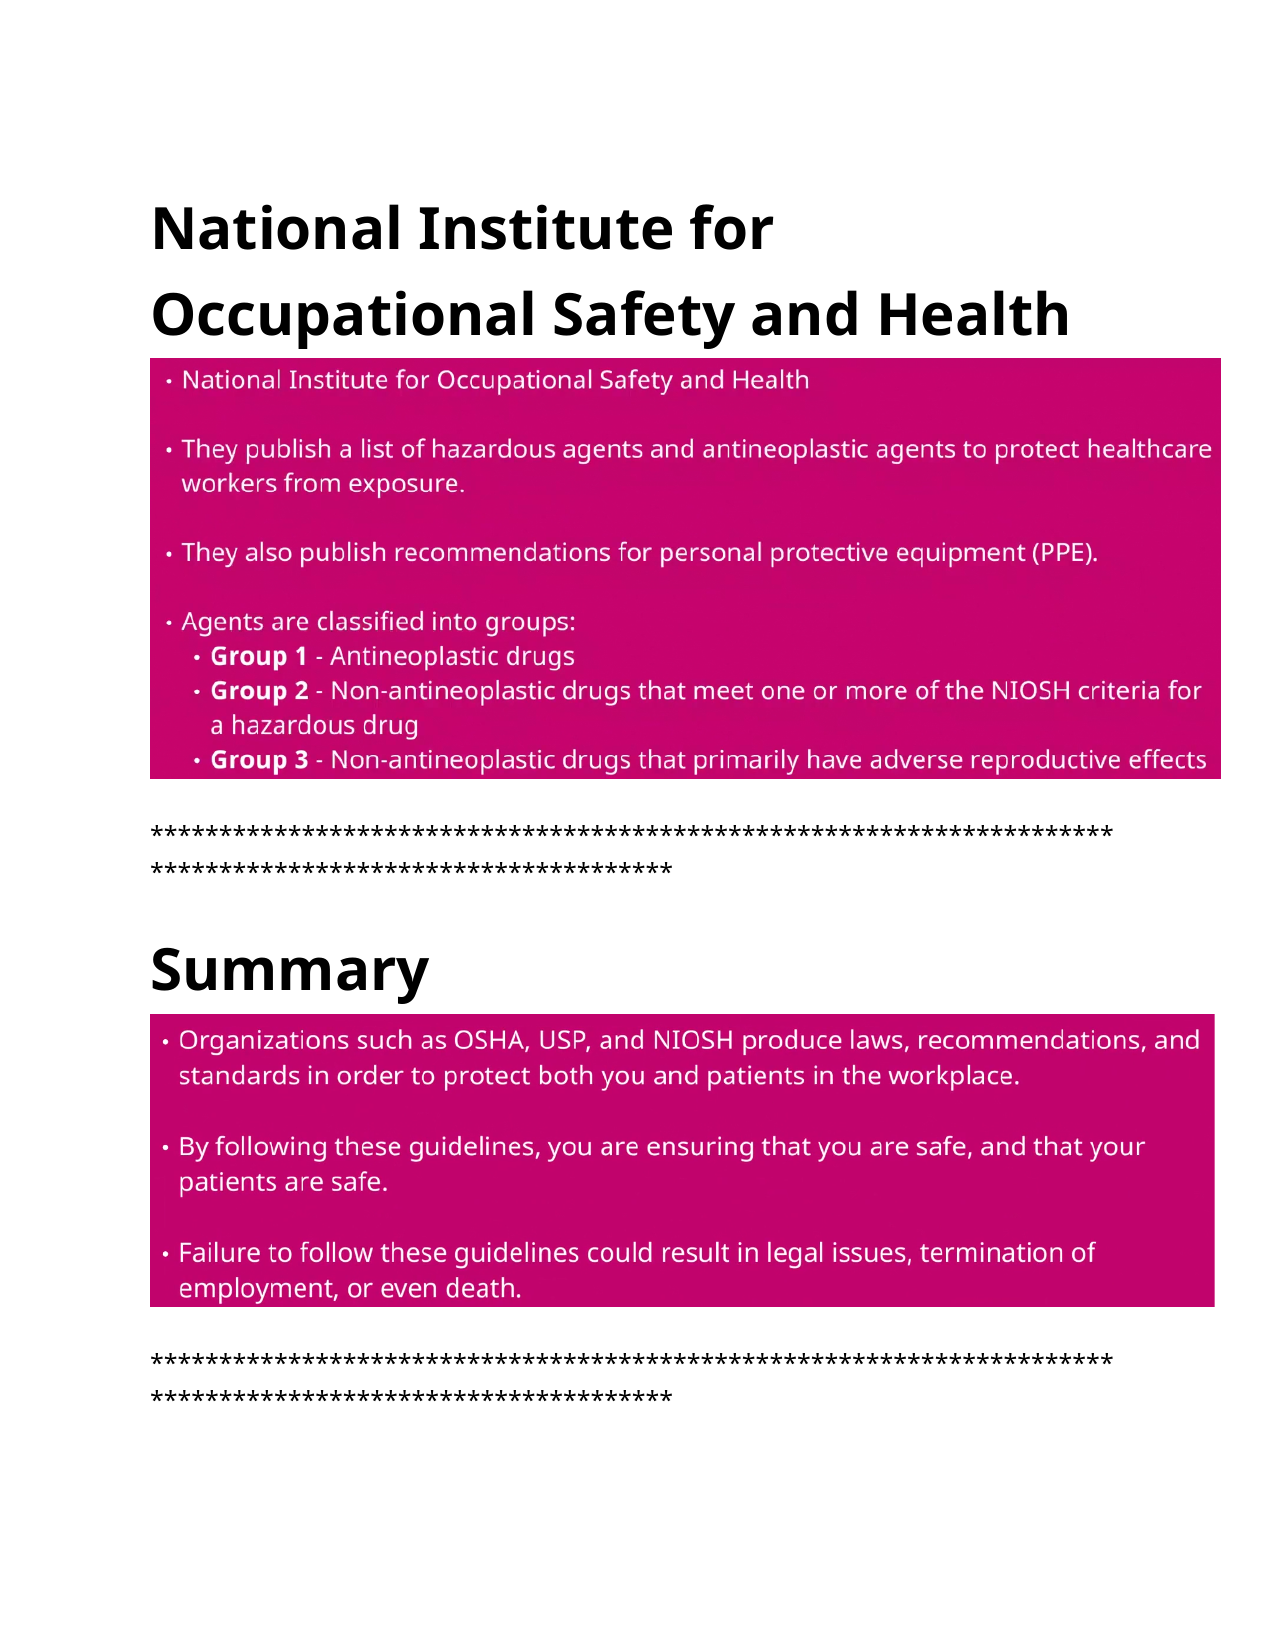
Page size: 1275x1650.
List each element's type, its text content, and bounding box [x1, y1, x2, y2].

text Summary [150, 928, 1125, 1008]
text ************************************************************************************************************ [150, 818, 1125, 889]
picture [150, 1014, 1215, 1307]
text National Institute for Occupational Safety and Health [150, 187, 1125, 352]
text ************************************************************************************************************ [150, 1346, 1125, 1417]
picture [150, 358, 1221, 779]
